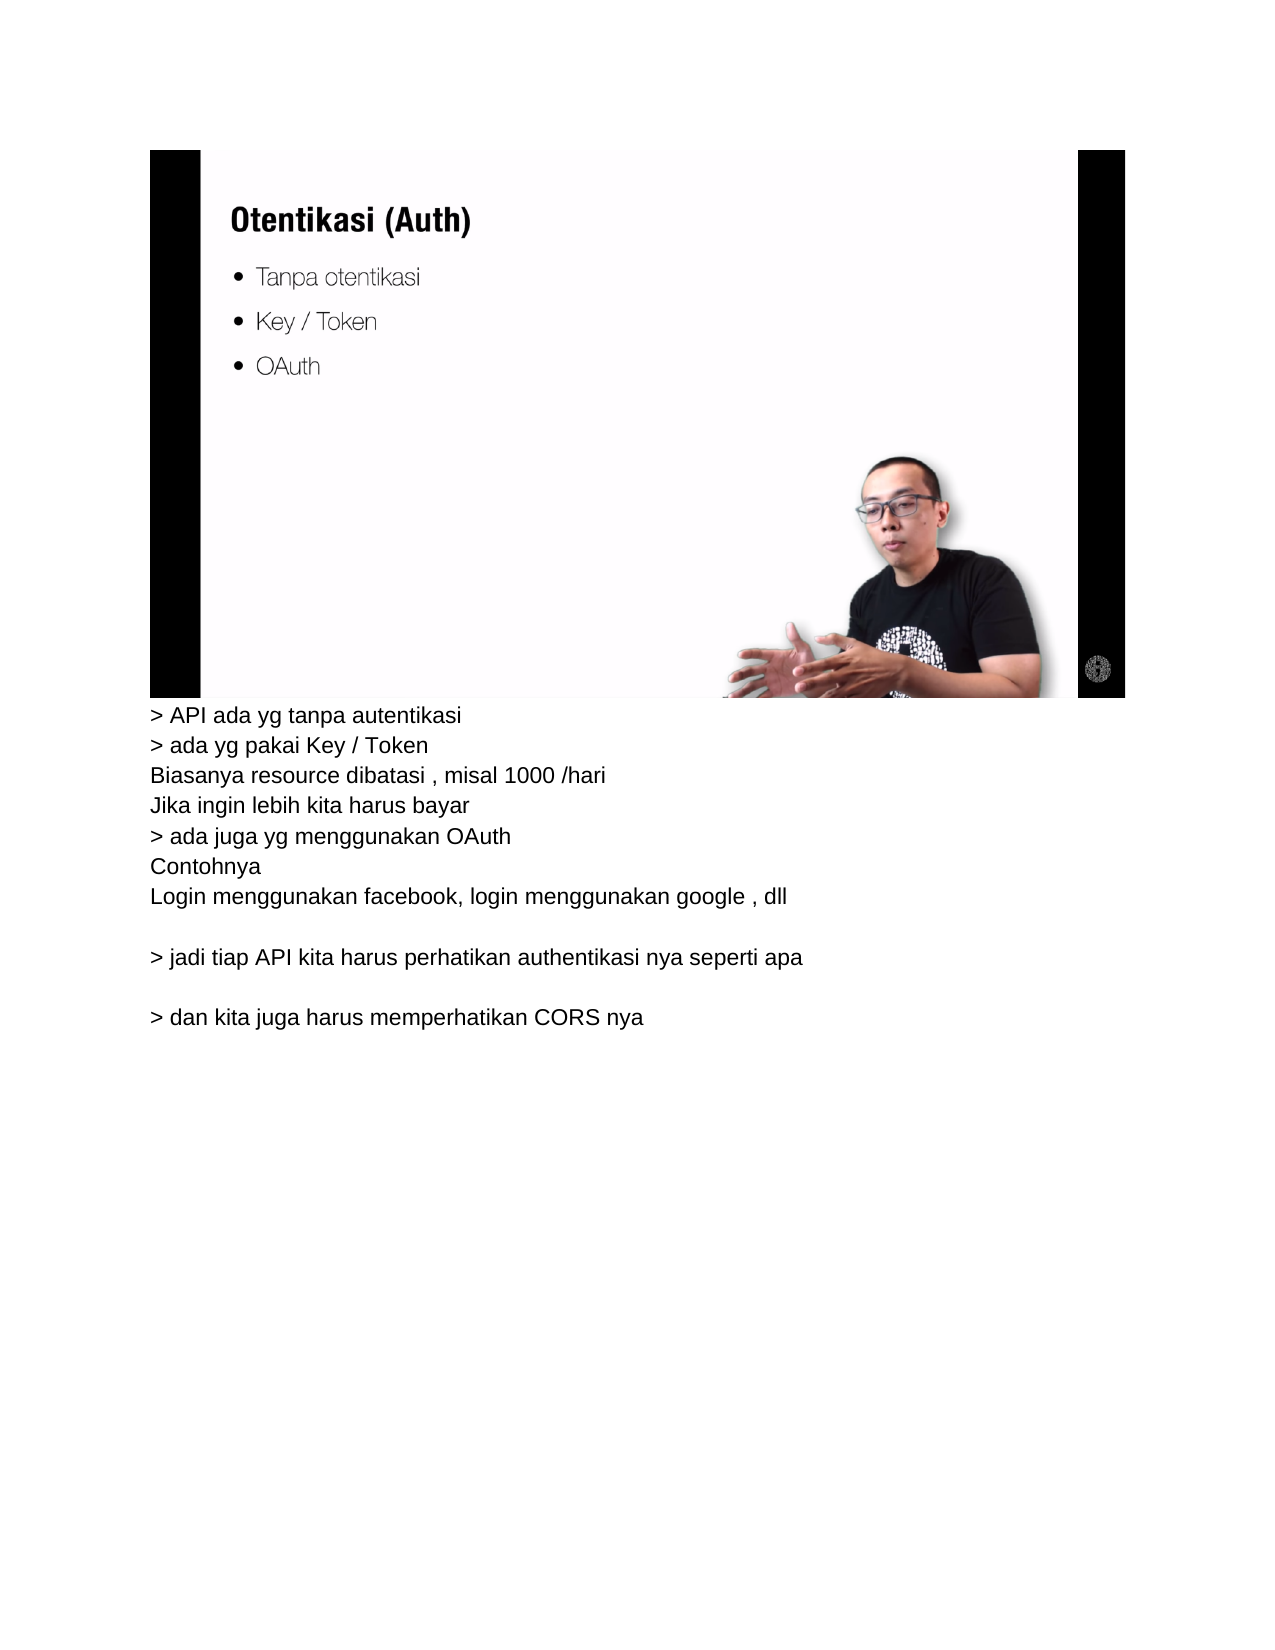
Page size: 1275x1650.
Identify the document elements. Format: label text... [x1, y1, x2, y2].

text Login menggunakan facebook, login menggunakan google , dll [150, 883, 1125, 909]
text > ada yg pakai Key / Token [150, 732, 1125, 758]
text Contohnya [150, 853, 1125, 879]
text > dan kita juga harus memperhatikan CORS nya [150, 1004, 1125, 1030]
text > API ada yg tanpa autentikasi [150, 702, 1125, 728]
picture [150, 150, 1125, 698]
text Jika ingin lebih kita harus bayar [150, 792, 1125, 819]
text > jadi tiap API kita harus perhatikan authentikasi nya seperti apa [150, 943, 1125, 970]
text Biasanya resource dibatasi , misal 1000 /hari [150, 762, 1125, 788]
text > ada juga yg menggunakan OAuth [150, 823, 1125, 849]
